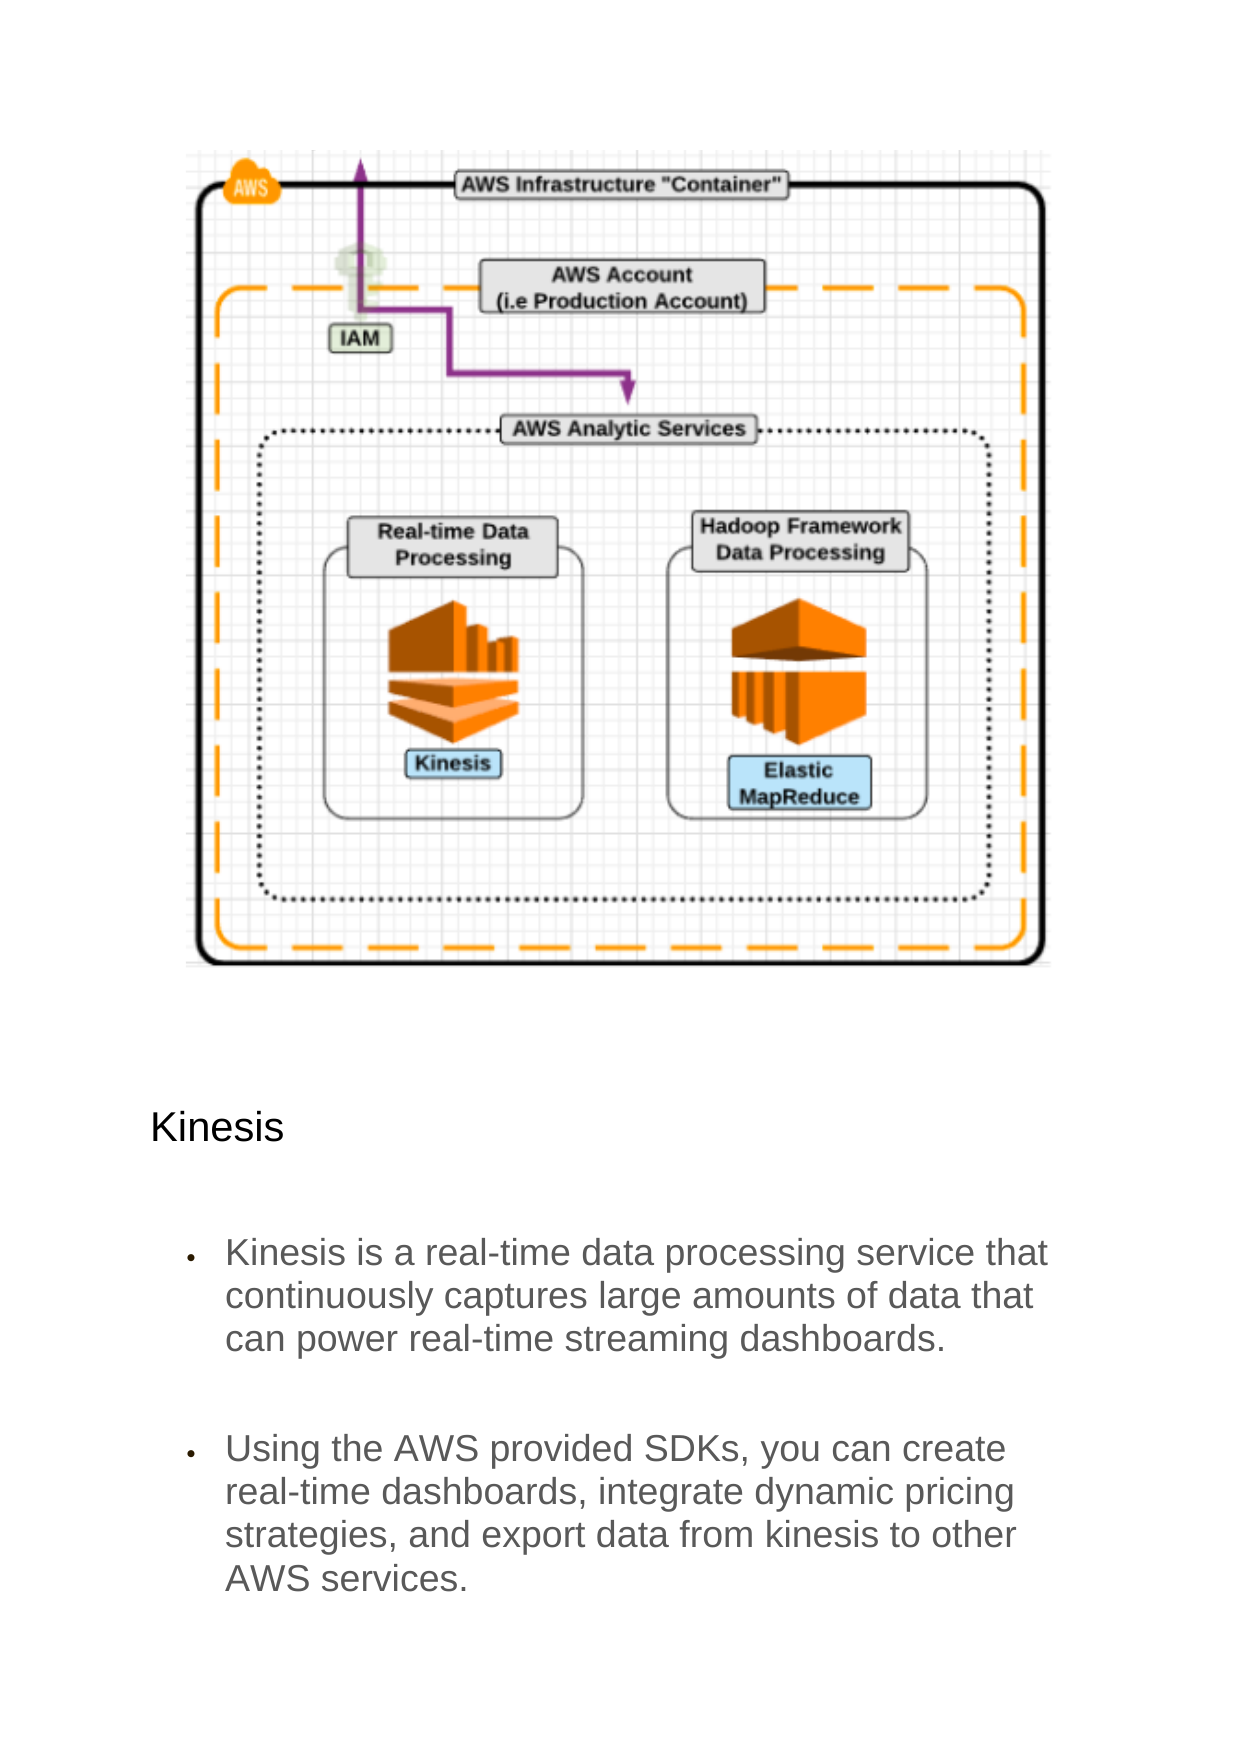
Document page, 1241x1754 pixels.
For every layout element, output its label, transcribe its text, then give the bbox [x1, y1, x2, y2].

list Using the AWS provided SDKs, you can create real-time dashboards, integrate dynamic pricing strategies, and export data from kinesis to other AWS services. [187, 1426, 1090, 1599]
picture [185, 150, 1055, 975]
list Kinesis is a real-time data processing service that continuously captures large amounts of data that can power real-time streaming dashboards. [187, 1230, 1090, 1359]
text Kinesis [150, 1102, 1090, 1150]
